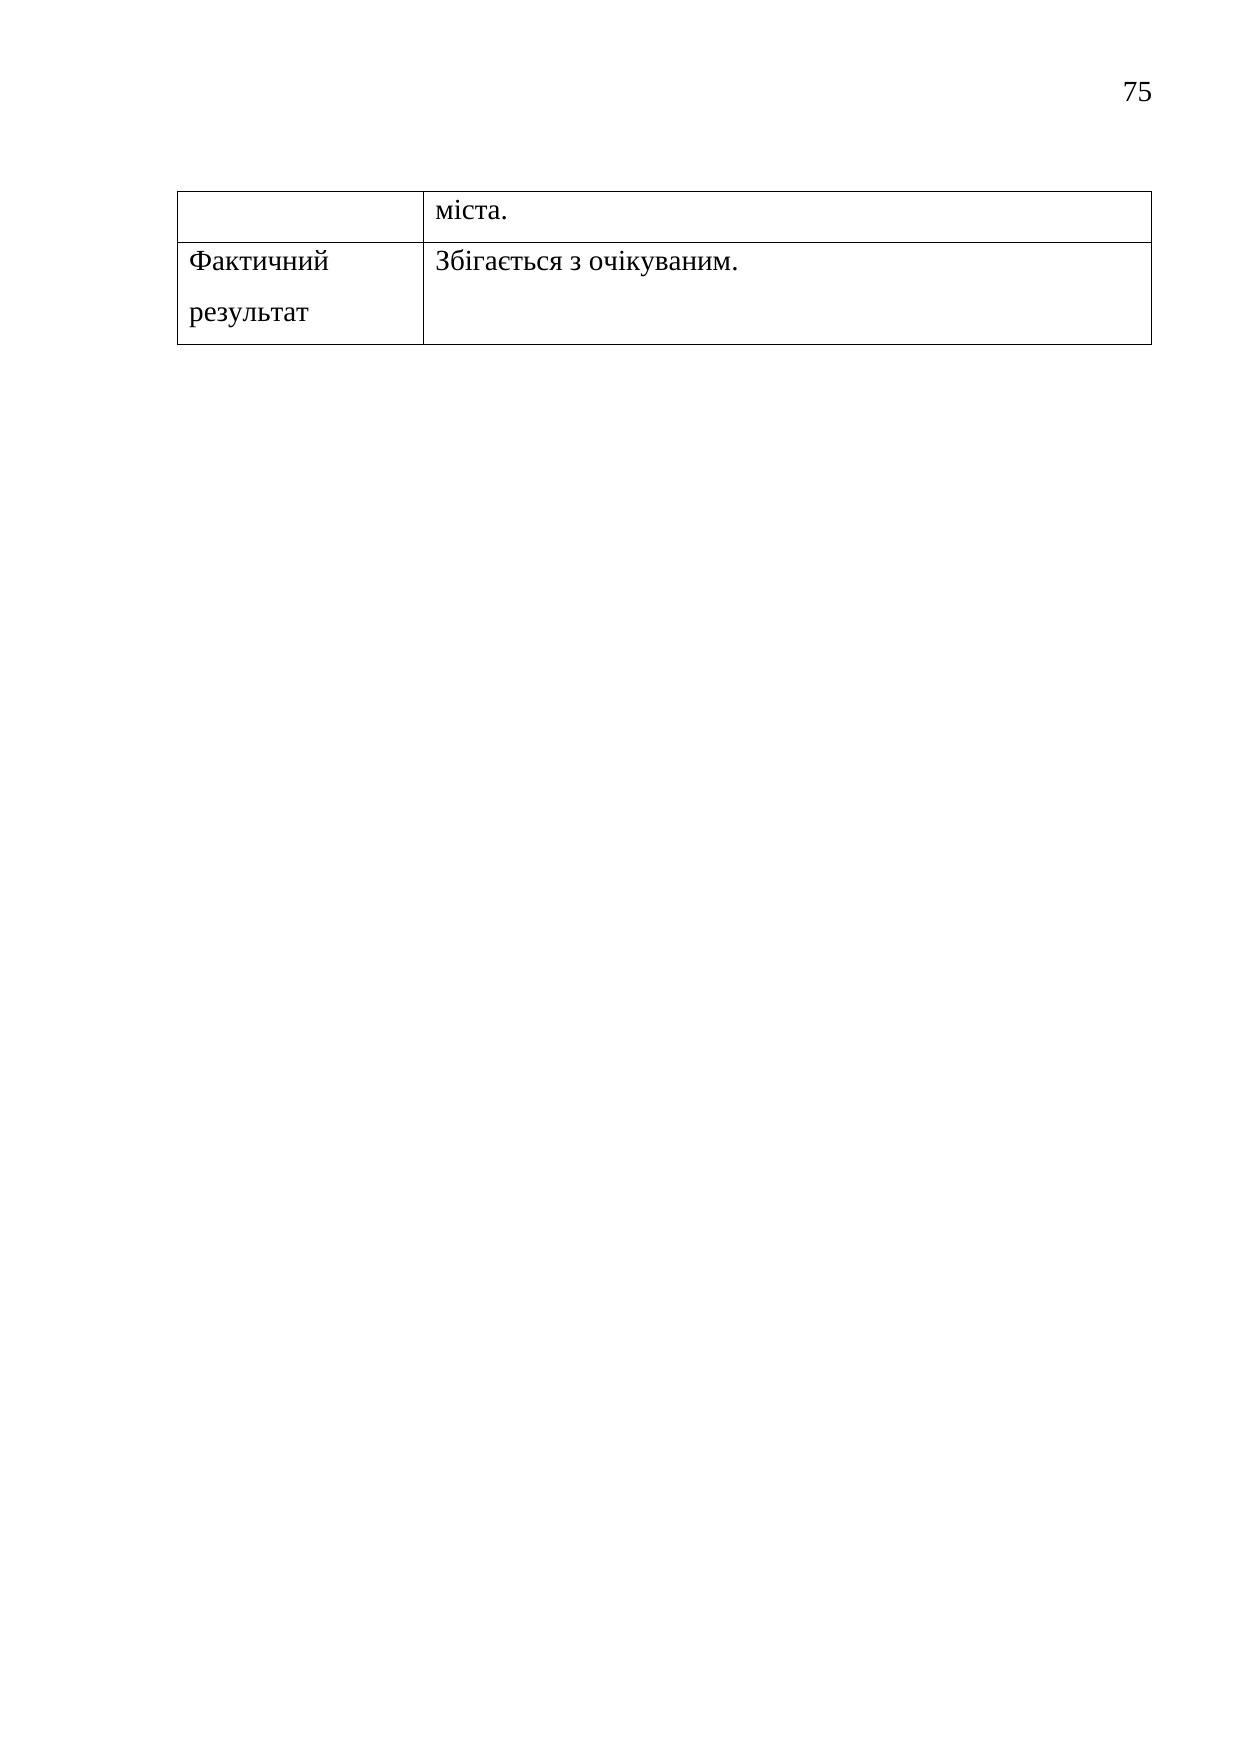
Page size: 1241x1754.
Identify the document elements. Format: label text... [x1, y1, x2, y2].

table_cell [424, 192, 1151, 242]
table_cell Збігається з очікуваним. [424, 243, 1151, 344]
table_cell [178, 192, 423, 242]
table_cell Фактичний результат [178, 243, 423, 344]
